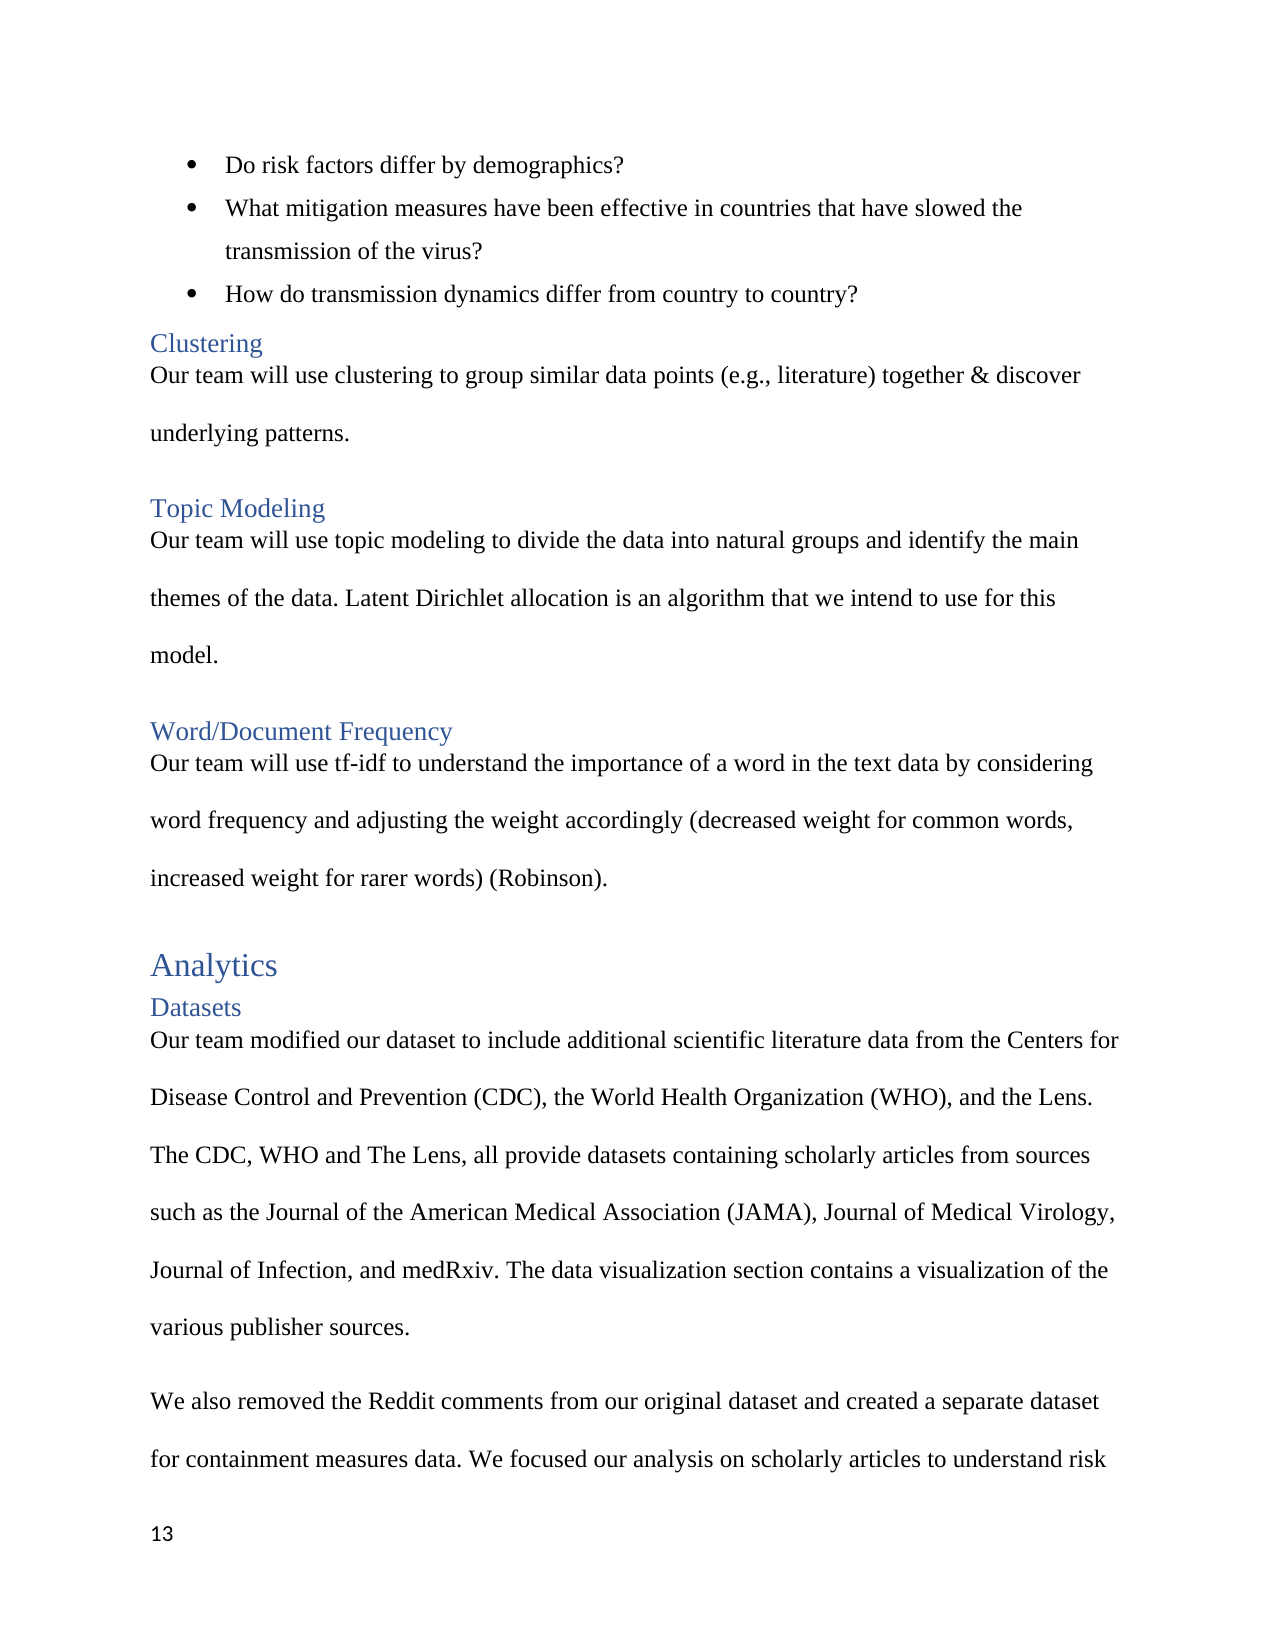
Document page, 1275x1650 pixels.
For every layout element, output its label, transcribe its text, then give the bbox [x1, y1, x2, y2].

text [150, 1386, 1125, 1473]
subtitle Datasets [150, 991, 1125, 1022]
subtitle Topic Modeling [150, 492, 1125, 523]
list How do transmission dynamics differ from country to country? [187, 279, 1125, 308]
list What mitigation measures have been effective in countries that have slowed the transmission of the virus? [187, 193, 1125, 265]
subtitle Analytics [150, 946, 1125, 984]
text Our team will use clustering to group similar data points (e.g., literature) together & discover underlying patterns. [150, 360, 1125, 446]
subtitle Clustering [150, 327, 1125, 358]
text Our team will use topic modeling to divide the data into natural groups and identify the main themes of the data. Latent Dirichlet allocation is an algorithm that we intend to use for this model. [150, 525, 1125, 669]
text Our team modified our dataset to include additional scientific literature data from the Centers for Disease Control and Prevention (CDC), the World Health Organization (WHO), and the Lens. The CDC, WHO and The Lens, all provide datasets containing scholarly articles from sources such as the Journal of the American Medical Association (JAMA), Journal of Medical Virology, Journal of Infection, and medRxiv. The data visualization section contains a visualization of the various publisher sources. [150, 1025, 1125, 1341]
text Our team will use tf-idf to understand the importance of a word in the text data by considering word frequency and adjusting the weight accordingly (decreased weight for common words, increased weight for rarer words) (Robinson). [150, 748, 1125, 892]
list Do risk factors differ by demographics? [187, 150, 1125, 179]
subtitle Word/Document Frequency [150, 714, 1125, 746]
